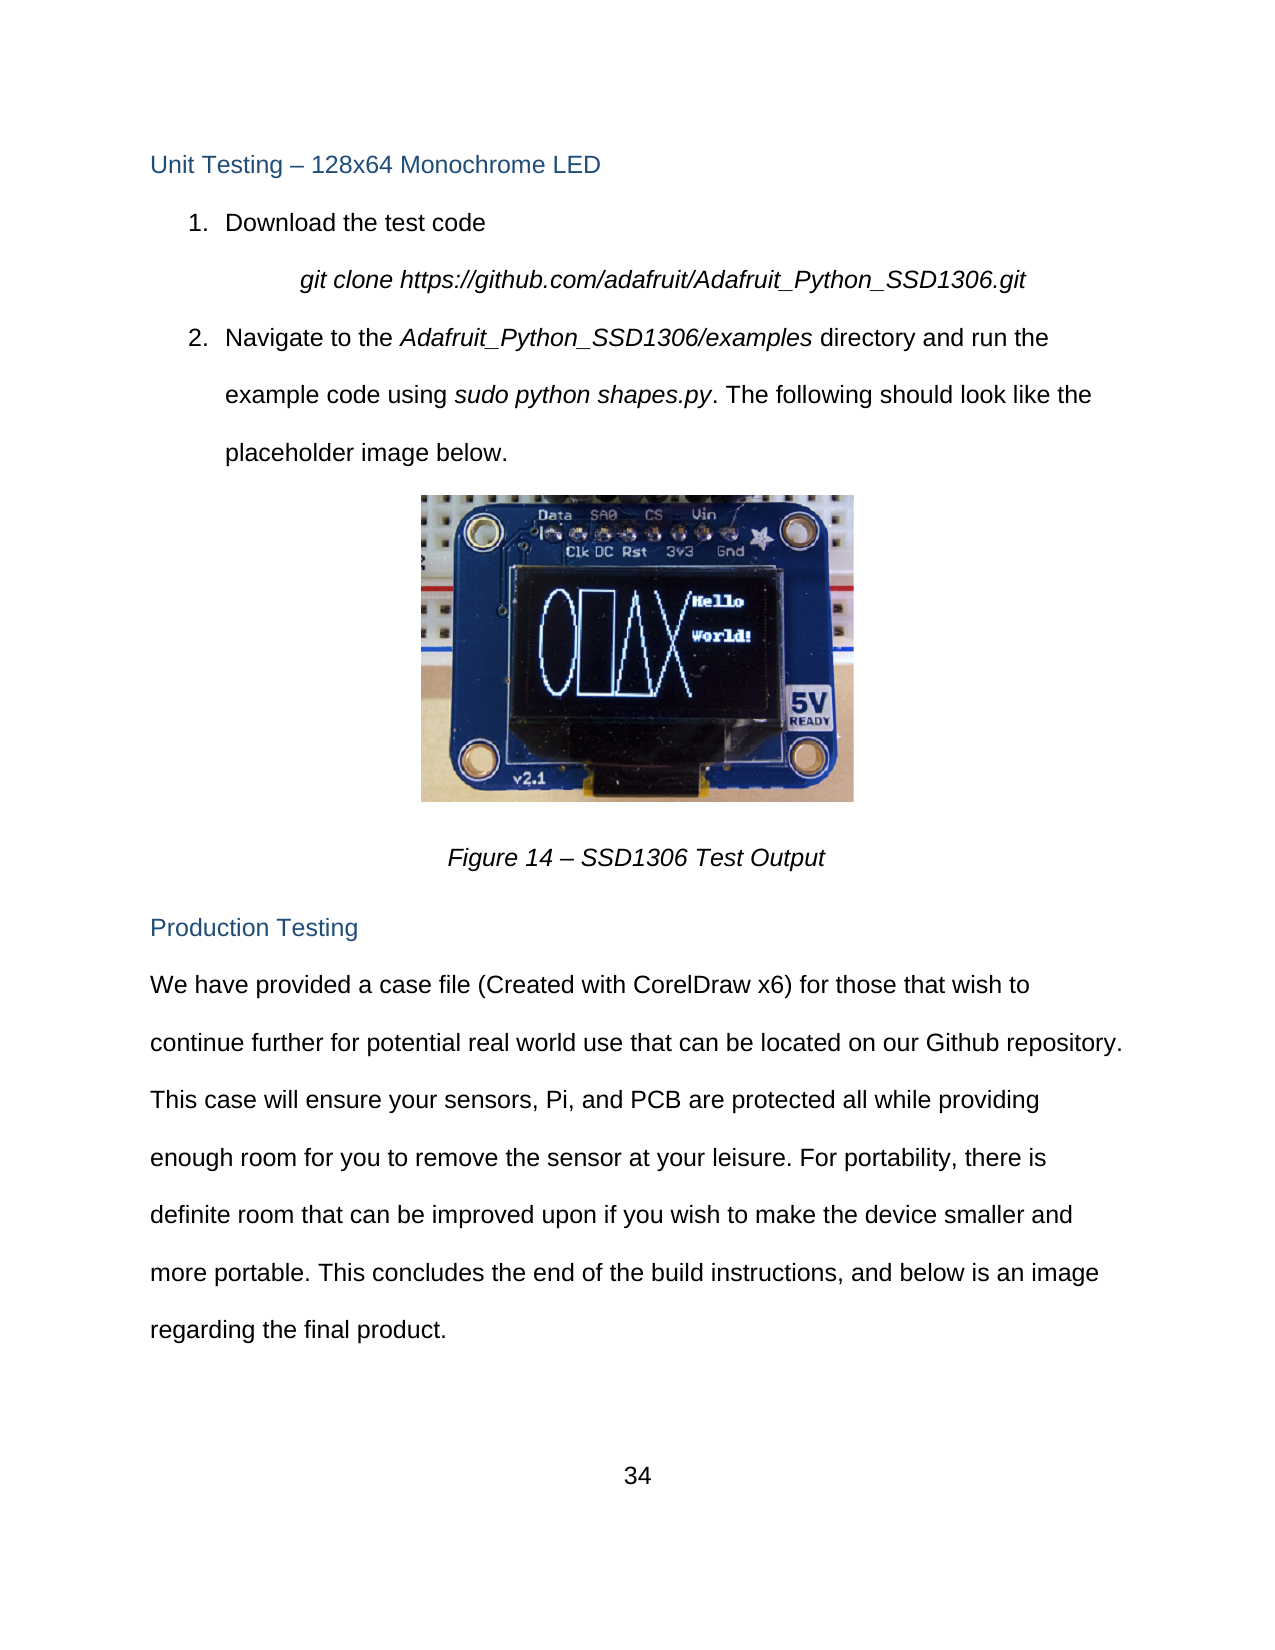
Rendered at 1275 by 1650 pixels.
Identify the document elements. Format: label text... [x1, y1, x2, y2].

list Download the test code [188, 207, 1125, 236]
subtitle Unit Testing – 128x64 Monochrome LED [150, 150, 1125, 179]
text We have provided a case file (Created with CorelDraw x6) for those that wish to continue further for potential real world use that can be located on our Github repository. This case will ensure your sensors, Pi, and PCB are protected all while providing enough room for you to remove the sensor at your leisure. For portability, there is definite room that can be improved upon if you wish to make the device smaller and more portable. This concludes the end of the build instructions, and below is an image regarding the final product. [150, 970, 1125, 1344]
subtitle Production Testing [150, 913, 1125, 942]
list Navigate to the Adafruit_Python_SSD1306/examples directory and run the example code using sudo python shapes.py. The following should look like the placeholder image below. [188, 323, 1125, 467]
picture [421, 495, 854, 802]
text git clone https://github.com/adafruit/Adafruit_Python_SSD1306.git [300, 265, 1125, 294]
